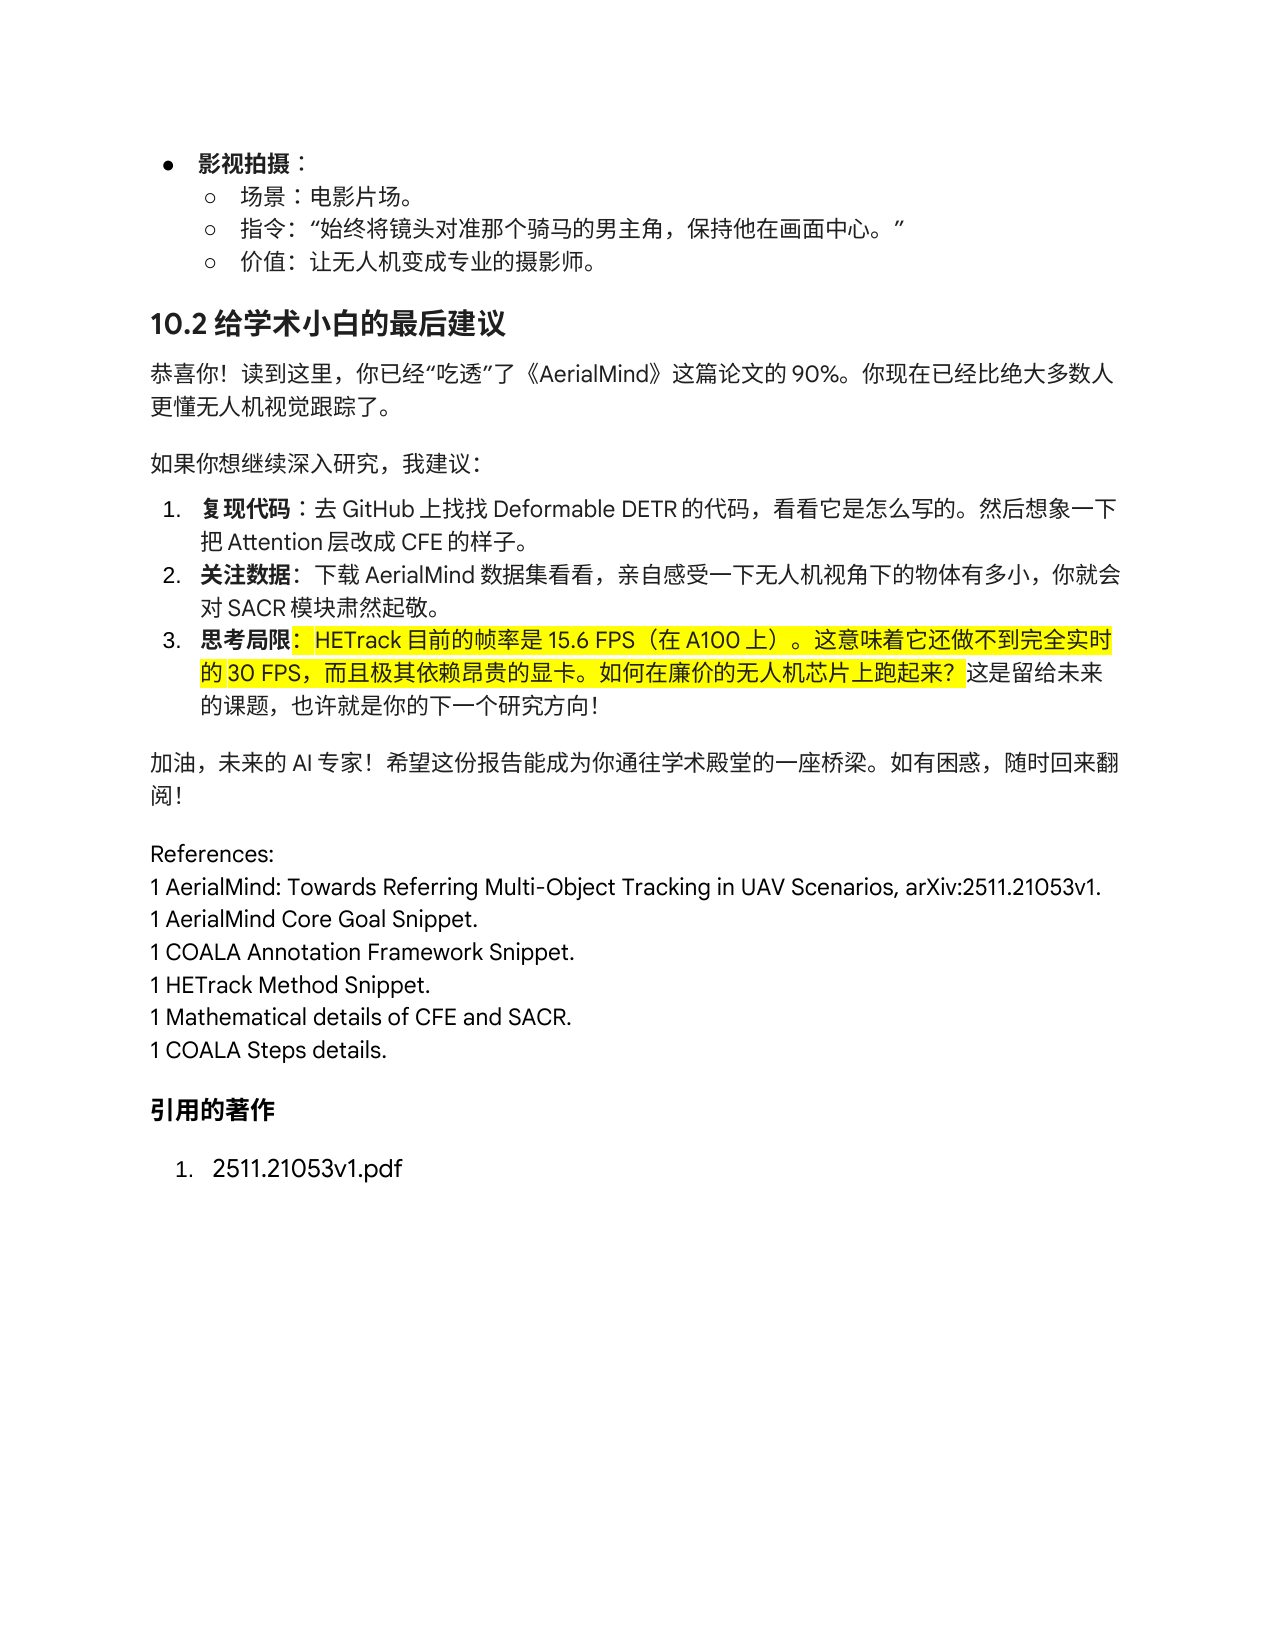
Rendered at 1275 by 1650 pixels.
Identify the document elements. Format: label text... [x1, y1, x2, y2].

list 场景：电影片场。 [203, 183, 1125, 211]
text 加油，未来的AI专家！希望这份报告能成为你通往学术殿堂的一座桥梁。如有困惑，随时回来翻阅！ [150, 749, 1125, 811]
list 2511.21053v1.pdf [175, 1153, 1125, 1185]
text 1 COALA Steps details. [150, 1036, 1125, 1065]
list 复现代码：去GitHub上找找Deformable DETR的代码，看看它是怎么写的。然后想象一下把Attention层改成CFE的样子。 [162, 496, 1125, 557]
list 影视拍摄： [161, 150, 1125, 179]
text 如果你想继续深入研究，我建议： [150, 450, 1125, 479]
list 思考局限：HETrack目前的帧率是15.6 FPS（在A100上）。这意味着它还做不到完全实时的30 FPS，而且极其依赖昂贵的显卡。如何在廉价的无人机芯片上跑起来？这是留给未来的课题，也许就是你的下一个研究方向！ [162, 626, 1125, 721]
text 1 AerialMind: Towards Referring Multi-Object Tracking in UAV Scenarios, arXiv:2511.21053v1. [150, 873, 1125, 901]
text References: [150, 840, 1125, 869]
list 价值：让无人机变成专业的摄影师。 [203, 248, 1125, 277]
list 关注数据：下载AerialMind数据集看看，亲自感受一下无人机视角下的物体有多小，你就会对SACR模块肃然起敬。 [162, 561, 1125, 622]
list 指令：“始终将镜头对准那个骑马的男主角，保持他在画面中心。” [203, 215, 1125, 244]
text 1 Mathematical details of CFE and SACR. [150, 1003, 1125, 1032]
text 恭喜你！读到这里，你已经“吃透”了《AerialMind》这篇论文的90%。你现在已经比绝大多数人更懂无人机视觉跟踪了。 [150, 360, 1125, 421]
text 1 AerialMind Core Goal Snippet. [150, 905, 1125, 934]
subtitle 10.2 给学术小白的最后建议 [150, 306, 1125, 342]
text 1 HETrack Method Snippet. [150, 971, 1125, 999]
subtitle 引用的著作 [150, 1096, 1125, 1127]
text 1 COALA Annotation Framework Snippet. [150, 938, 1125, 967]
